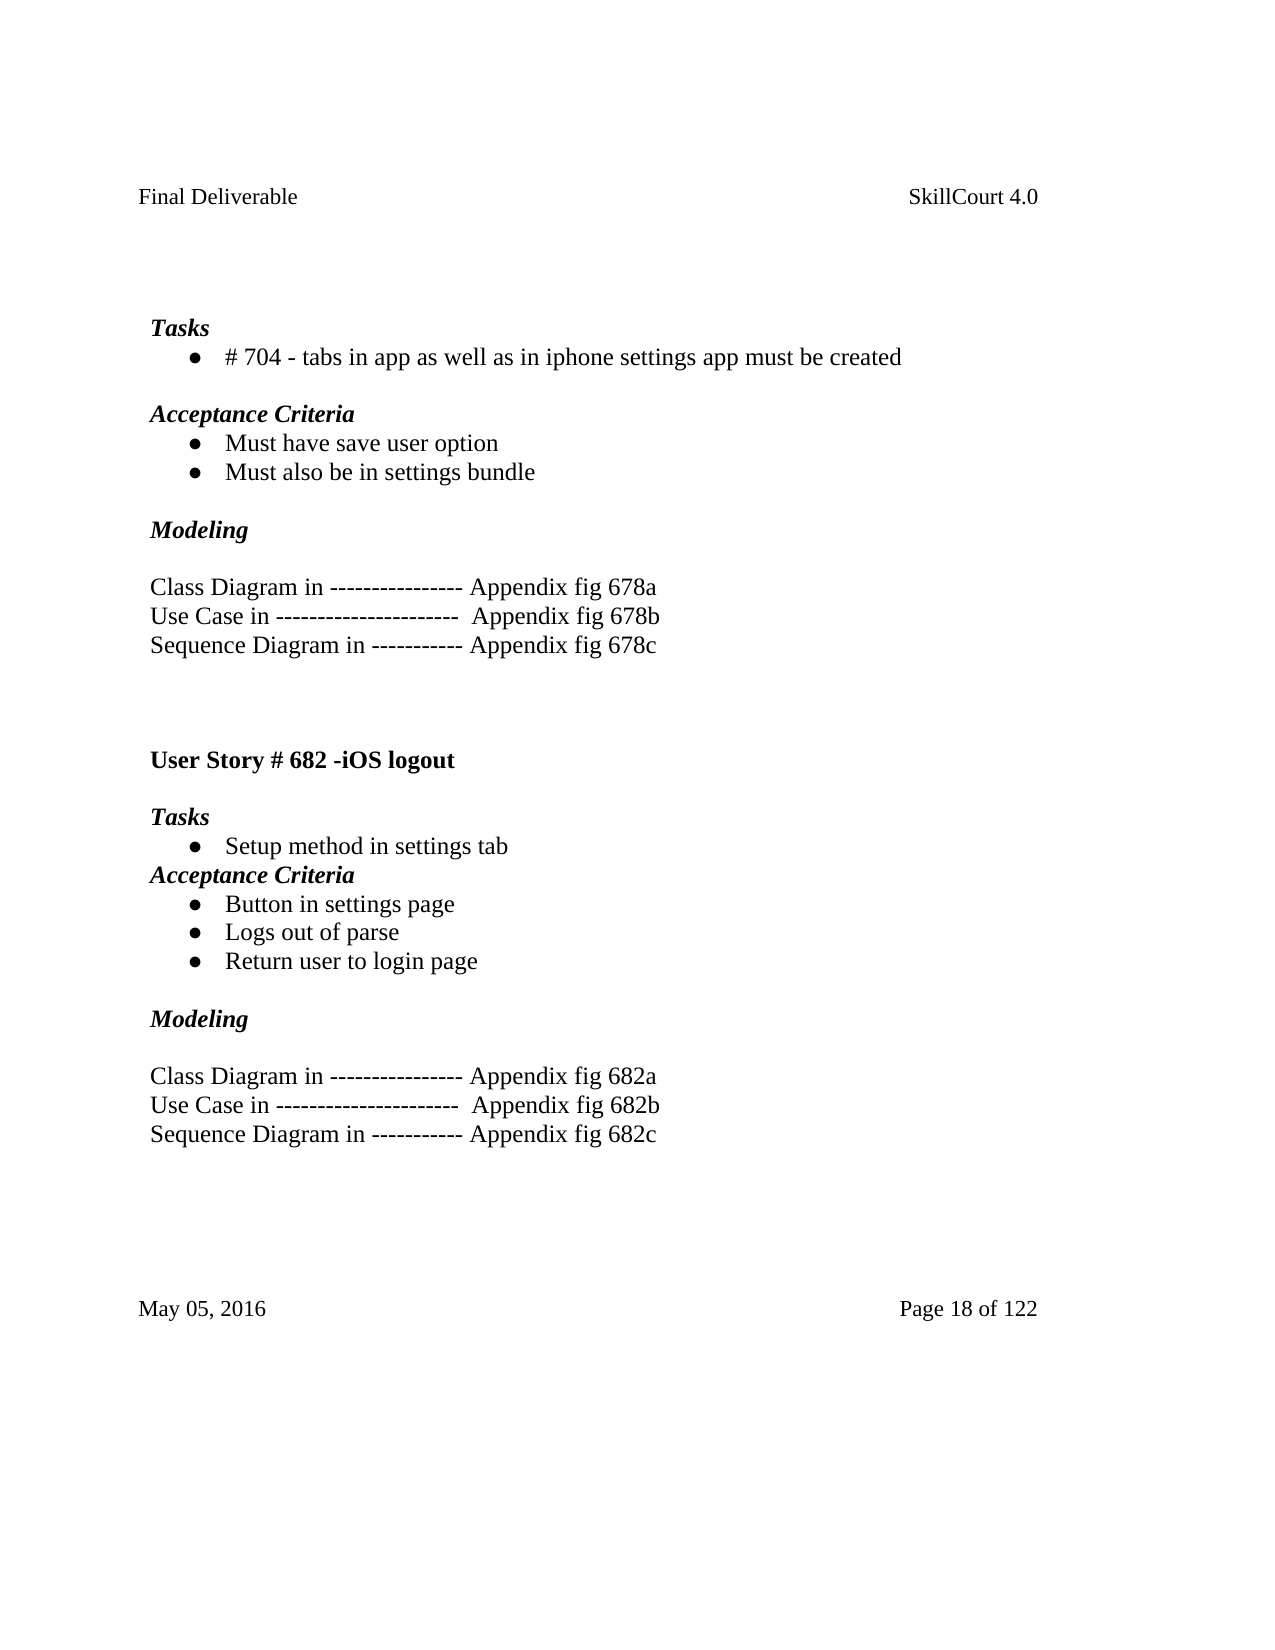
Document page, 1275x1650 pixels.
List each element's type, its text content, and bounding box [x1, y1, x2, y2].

list Return user to login page [187, 946, 1125, 975]
text Sequence Diagram in ----------- Appendix fig 678c [150, 630, 1125, 658]
text User Story # 682 -iOS logout [150, 745, 1125, 773]
text Use Case in ---------------------- Appendix fig 682b [150, 1090, 1125, 1119]
list Must also be in settings bundle [187, 457, 1125, 486]
list Logs out of parse [187, 917, 1125, 946]
text Class Diagram in ---------------- Appendix fig 678a [150, 572, 1125, 601]
text Acceptance Criteria [150, 399, 1125, 428]
text Acceptance Criteria [150, 860, 1125, 888]
list # 704 - tabs in app as well as in iphone settings app must be created [187, 342, 1125, 371]
text Tasks [150, 313, 1125, 342]
text Modeling [150, 515, 1125, 543]
text Sequence Diagram in ----------- Appendix fig 682c [150, 1119, 1125, 1148]
text Modeling [150, 1004, 1125, 1033]
text Use Case in ---------------------- Appendix fig 678b [150, 601, 1125, 630]
list Button in settings page [187, 888, 1125, 917]
text Tasks [150, 802, 1125, 831]
list Must have save user option [187, 428, 1125, 457]
text Class Diagram in ---------------- Appendix fig 682a [150, 1061, 1125, 1090]
list Setup method in settings tab [187, 831, 1125, 860]
